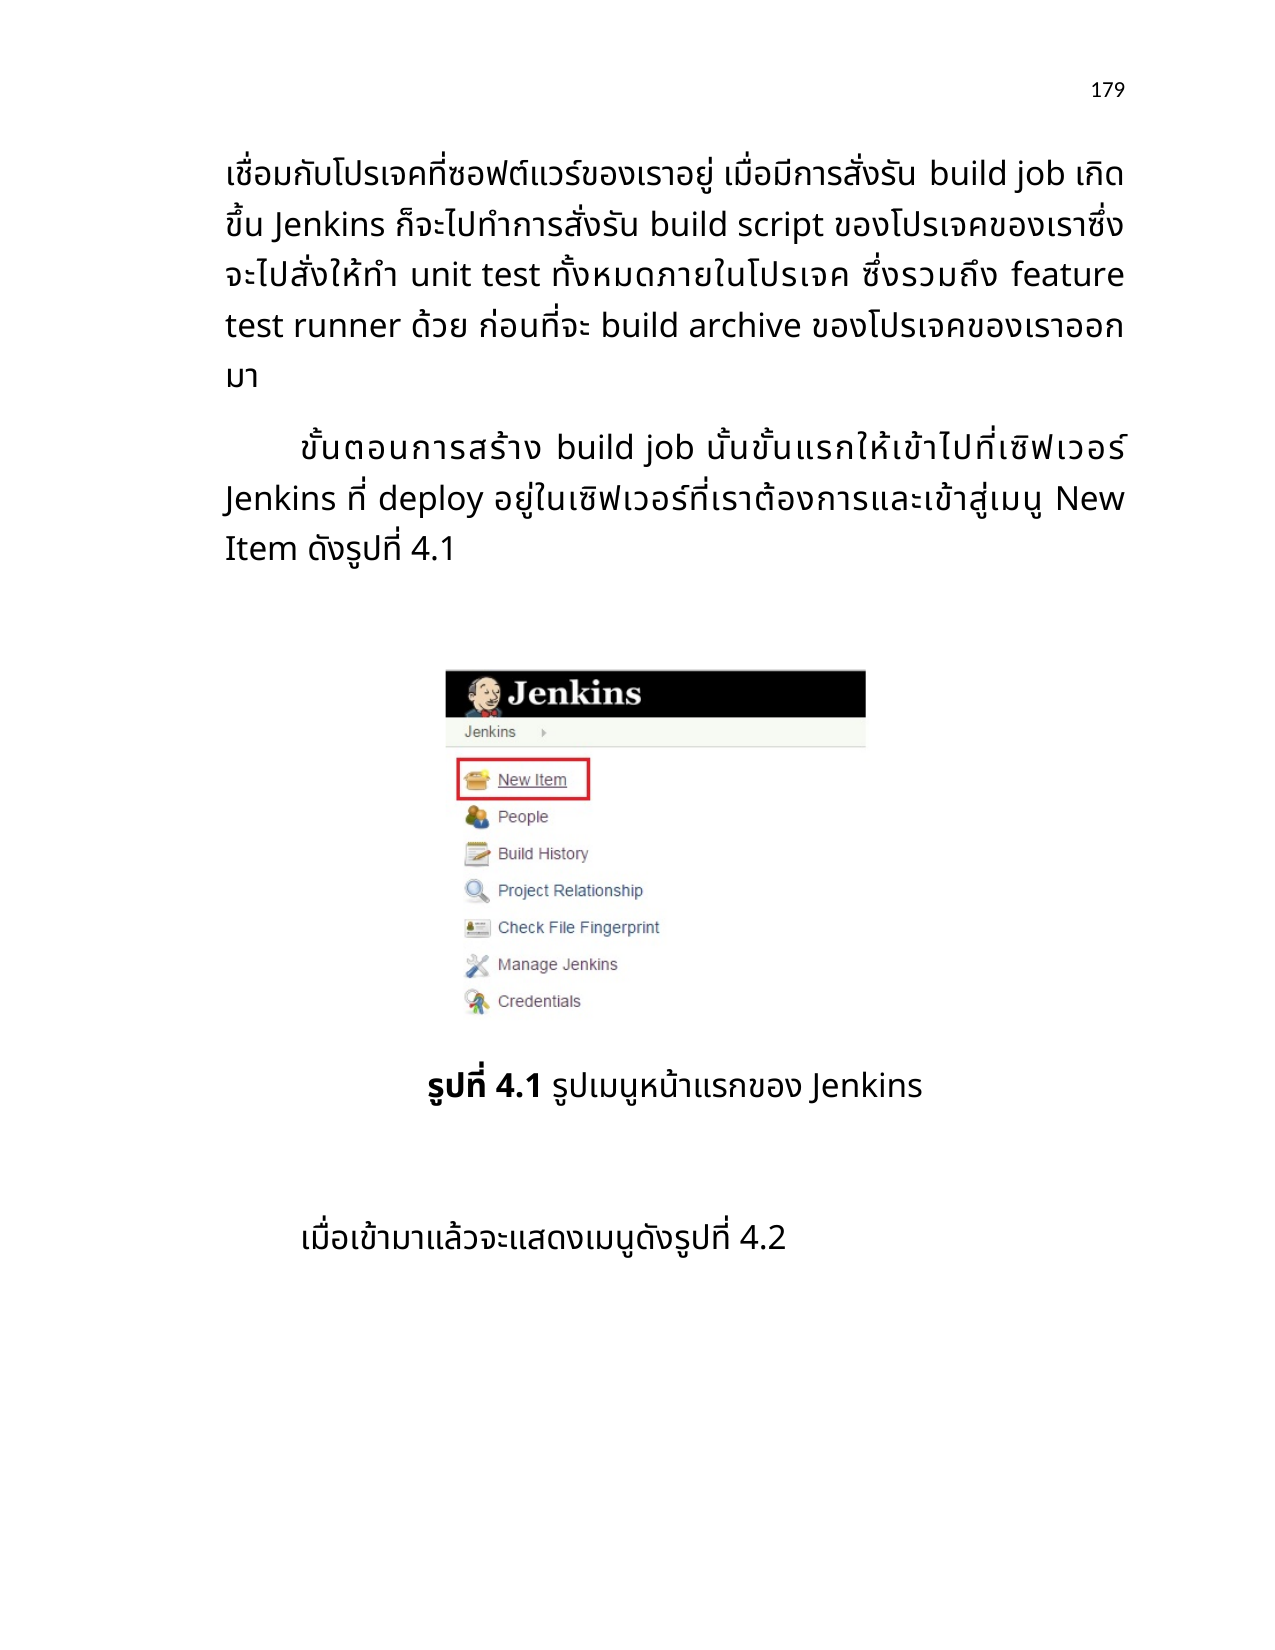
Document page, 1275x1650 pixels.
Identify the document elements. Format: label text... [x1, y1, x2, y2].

text ขั้นตอนการสร้าง build job นั้นขั้นแรกให้เข้าไปที่เซิฟเวอร์ Jenkins ที่ deploy อยู่ในเซิฟเวอร์ที่เราต้องการและเข้าสู่เมนู New Item ดังรูปที่ 4.13 [225, 424, 1125, 576]
text เมื่อเข้ามาแล้วจะแสดงเมนูดังรูปที่ 4.14 [225, 1213, 1125, 1264]
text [225, 150, 1125, 403]
picture [445, 669, 905, 1037]
text รูปเมนูหน้าแรกของ Jenkins [225, 1061, 1125, 1112]
